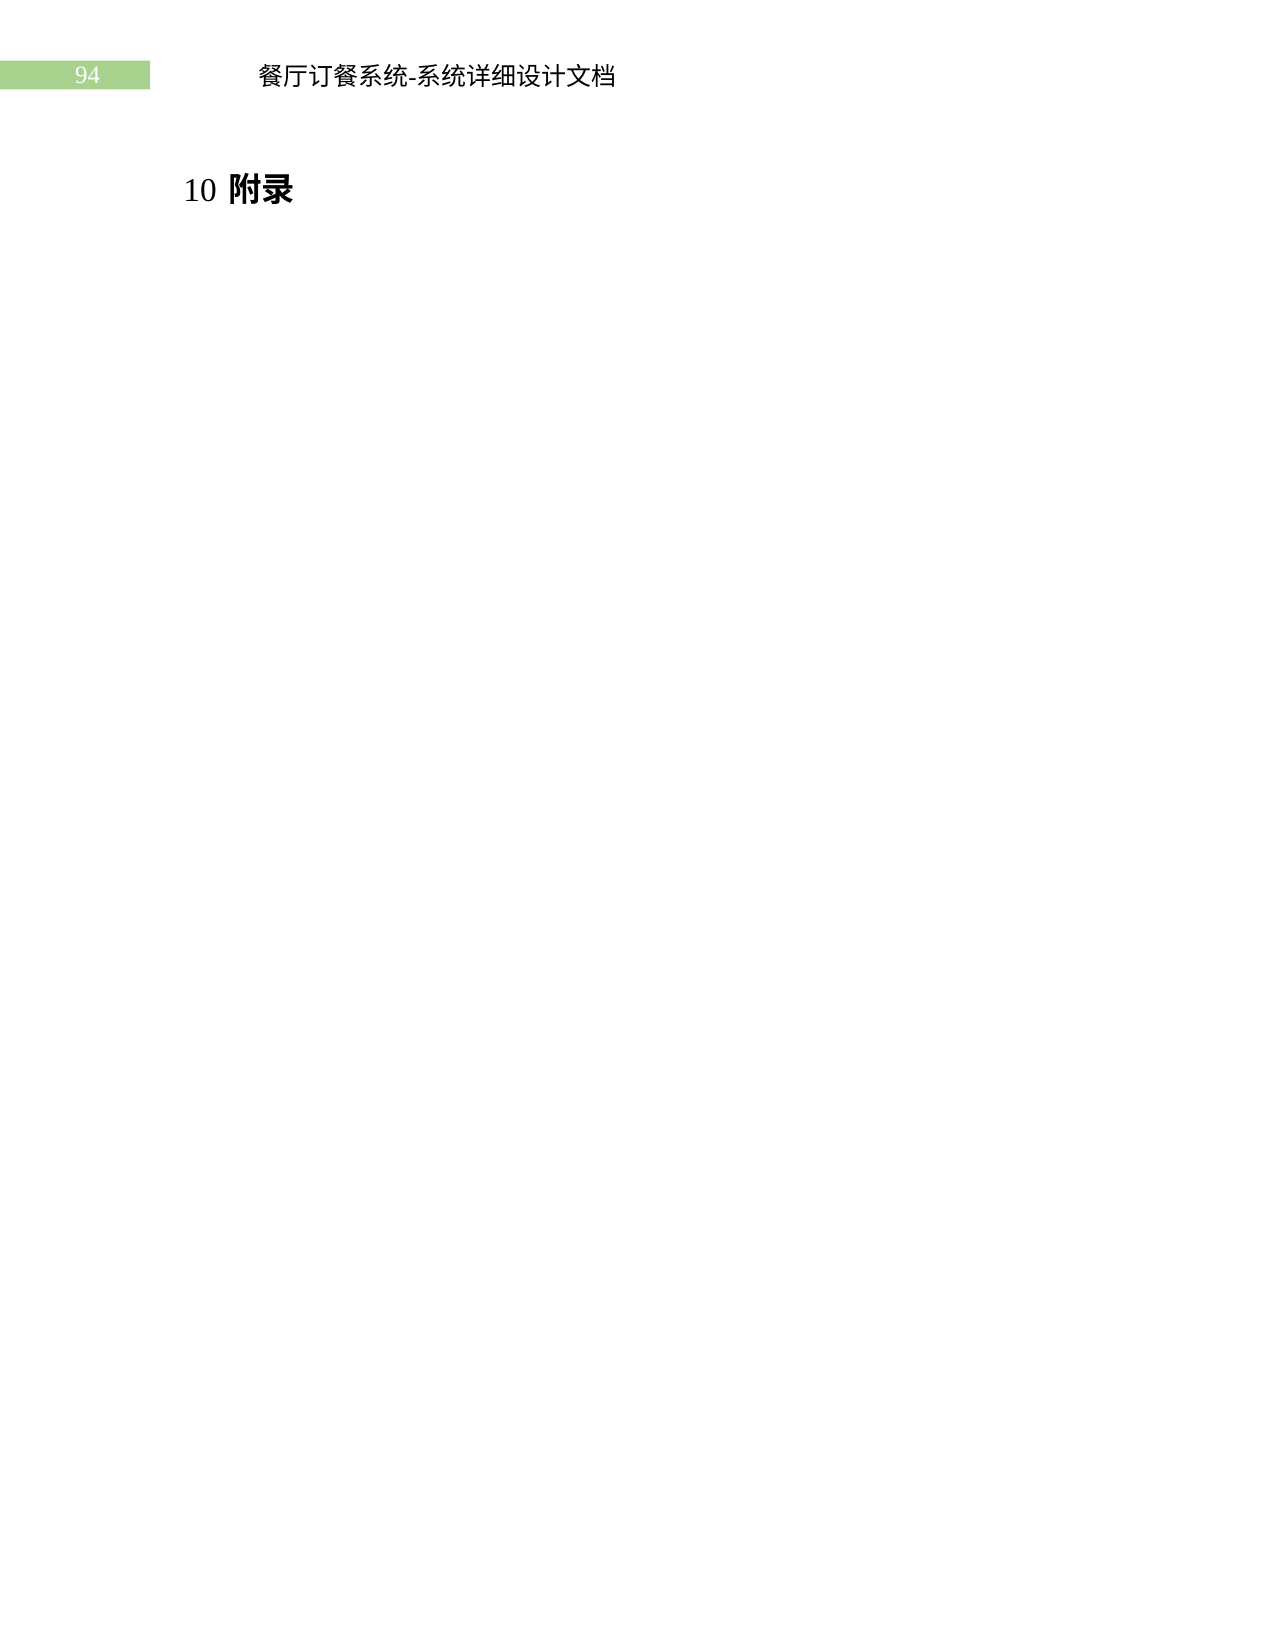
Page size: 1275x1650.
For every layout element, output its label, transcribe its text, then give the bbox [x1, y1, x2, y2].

subtitle 附录 [183, 162, 1088, 211]
